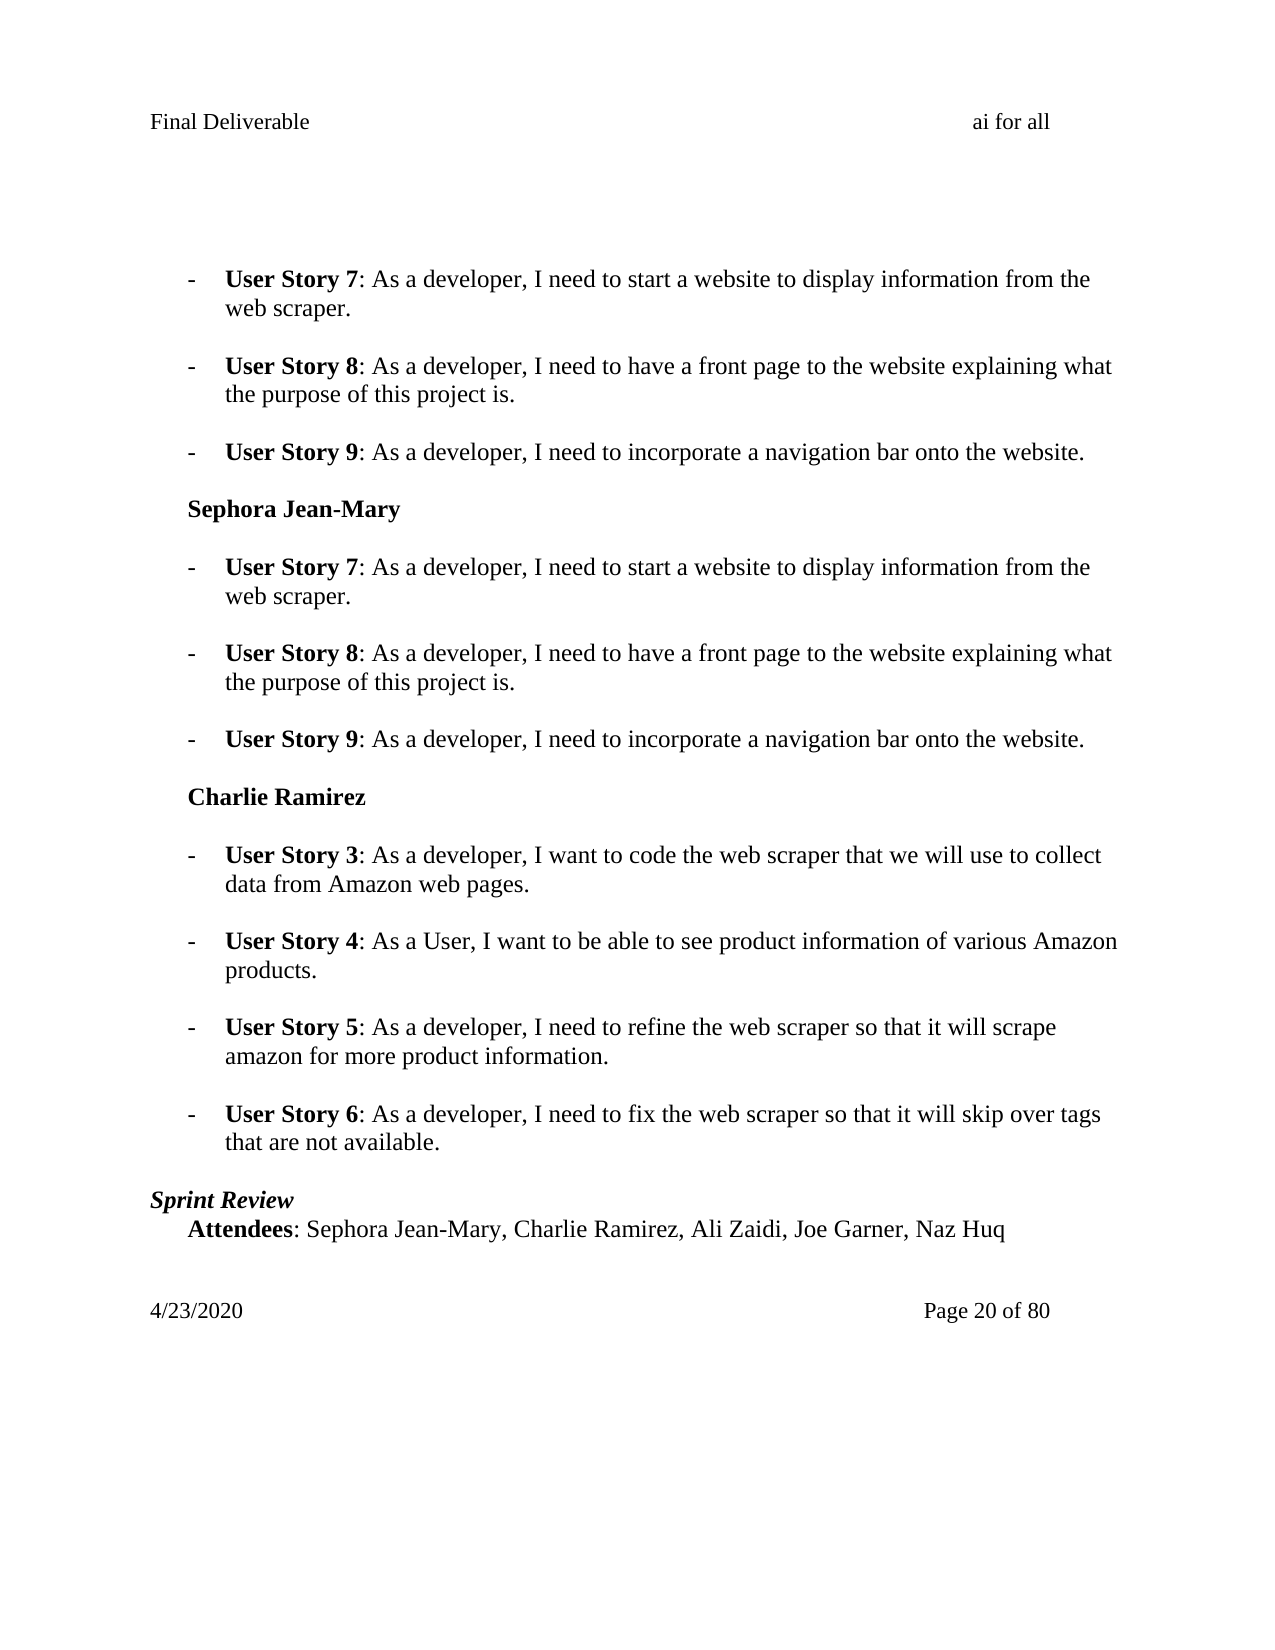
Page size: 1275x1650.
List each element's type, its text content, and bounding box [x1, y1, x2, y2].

text Sprint Review [150, 1185, 1125, 1214]
list User Story 3: As a developer, I want to code the web scraper that we will use to collect data from Amazon web pages. [187, 840, 1125, 897]
list User Story 5: As a developer, I need to refine the web scraper so that it will scrape amazon for more product information. [187, 1012, 1125, 1070]
list User Story 9: As a developer, I need to incorporate a navigation bar onto the website. [187, 724, 1125, 753]
text Sephora Jean-Mary [150, 494, 1125, 523]
list User Story 9: As a developer, I need to incorporate a navigation bar onto the website. [187, 437, 1125, 466]
list User Story 6: As a developer, I need to fix the web scraper so that it will skip over tags that are not available. [187, 1099, 1125, 1156]
list User Story 8: As a developer, I need to have a front page to the website explaining what the purpose of this project is. [187, 638, 1125, 696]
list User Story 4: As a User, I want to be able to see product information of various Amazon products. [187, 926, 1125, 984]
list User Story 7: As a developer, I need to start a website to display information from the web scraper. [187, 264, 1125, 322]
list User Story 8: As a developer, I need to have a front page to the website explaining what the purpose of this project is. [187, 351, 1125, 408]
text Attendees: Sephora Jean-Mary, Charlie Ramirez, Ali Zaidi, Joe Garner, Naz Huq [150, 1214, 1125, 1242]
list User Story 7: As a developer, I need to start a website to display information from the web scraper. [187, 552, 1125, 609]
text Charlie Ramirez [150, 782, 1125, 811]
